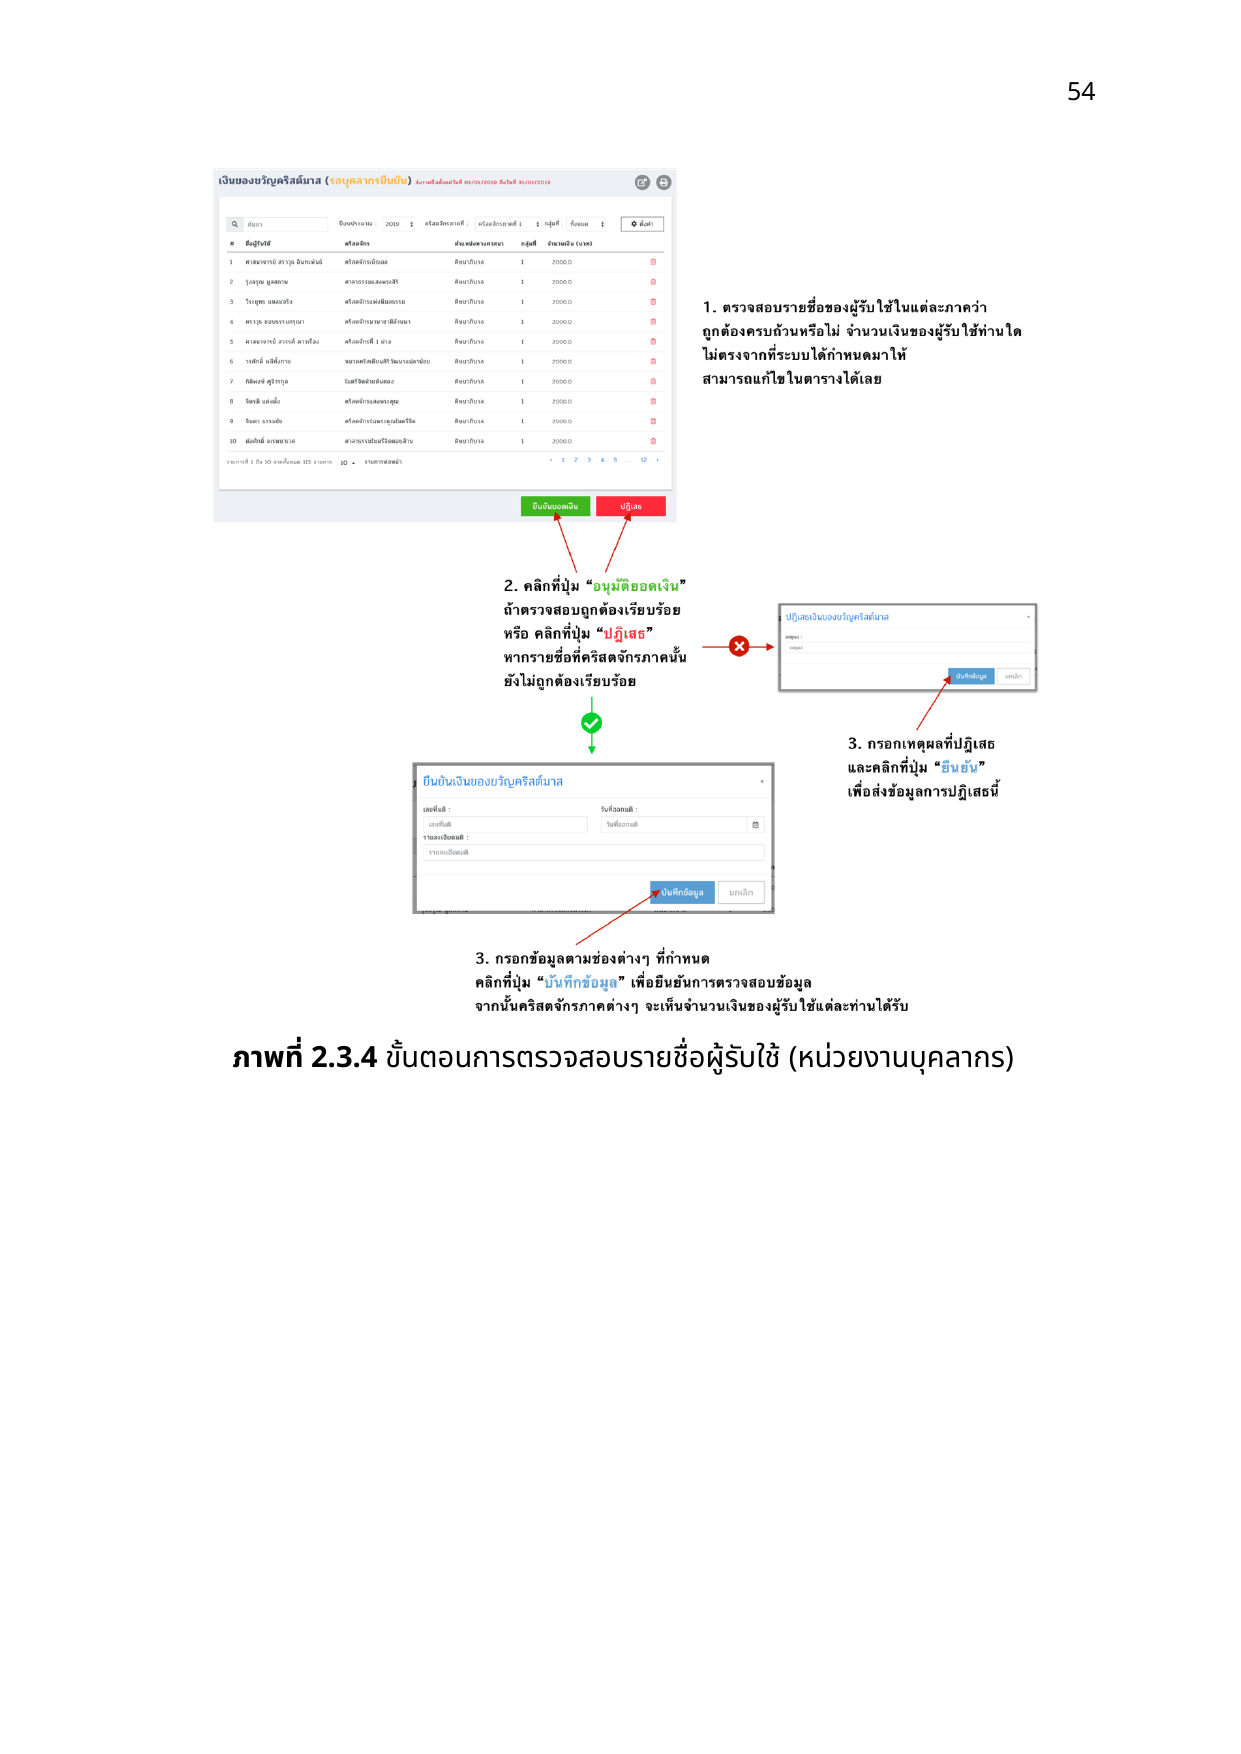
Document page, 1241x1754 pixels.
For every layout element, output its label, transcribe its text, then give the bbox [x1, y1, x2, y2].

text ภาพที่ 2.3.4 ขั้นตอนการตรวจสอบรายชื่อผู้รับใช้ (หน่วยงานบุคลากร) [150, 1036, 1096, 1081]
picture [194, 150, 1051, 1037]
